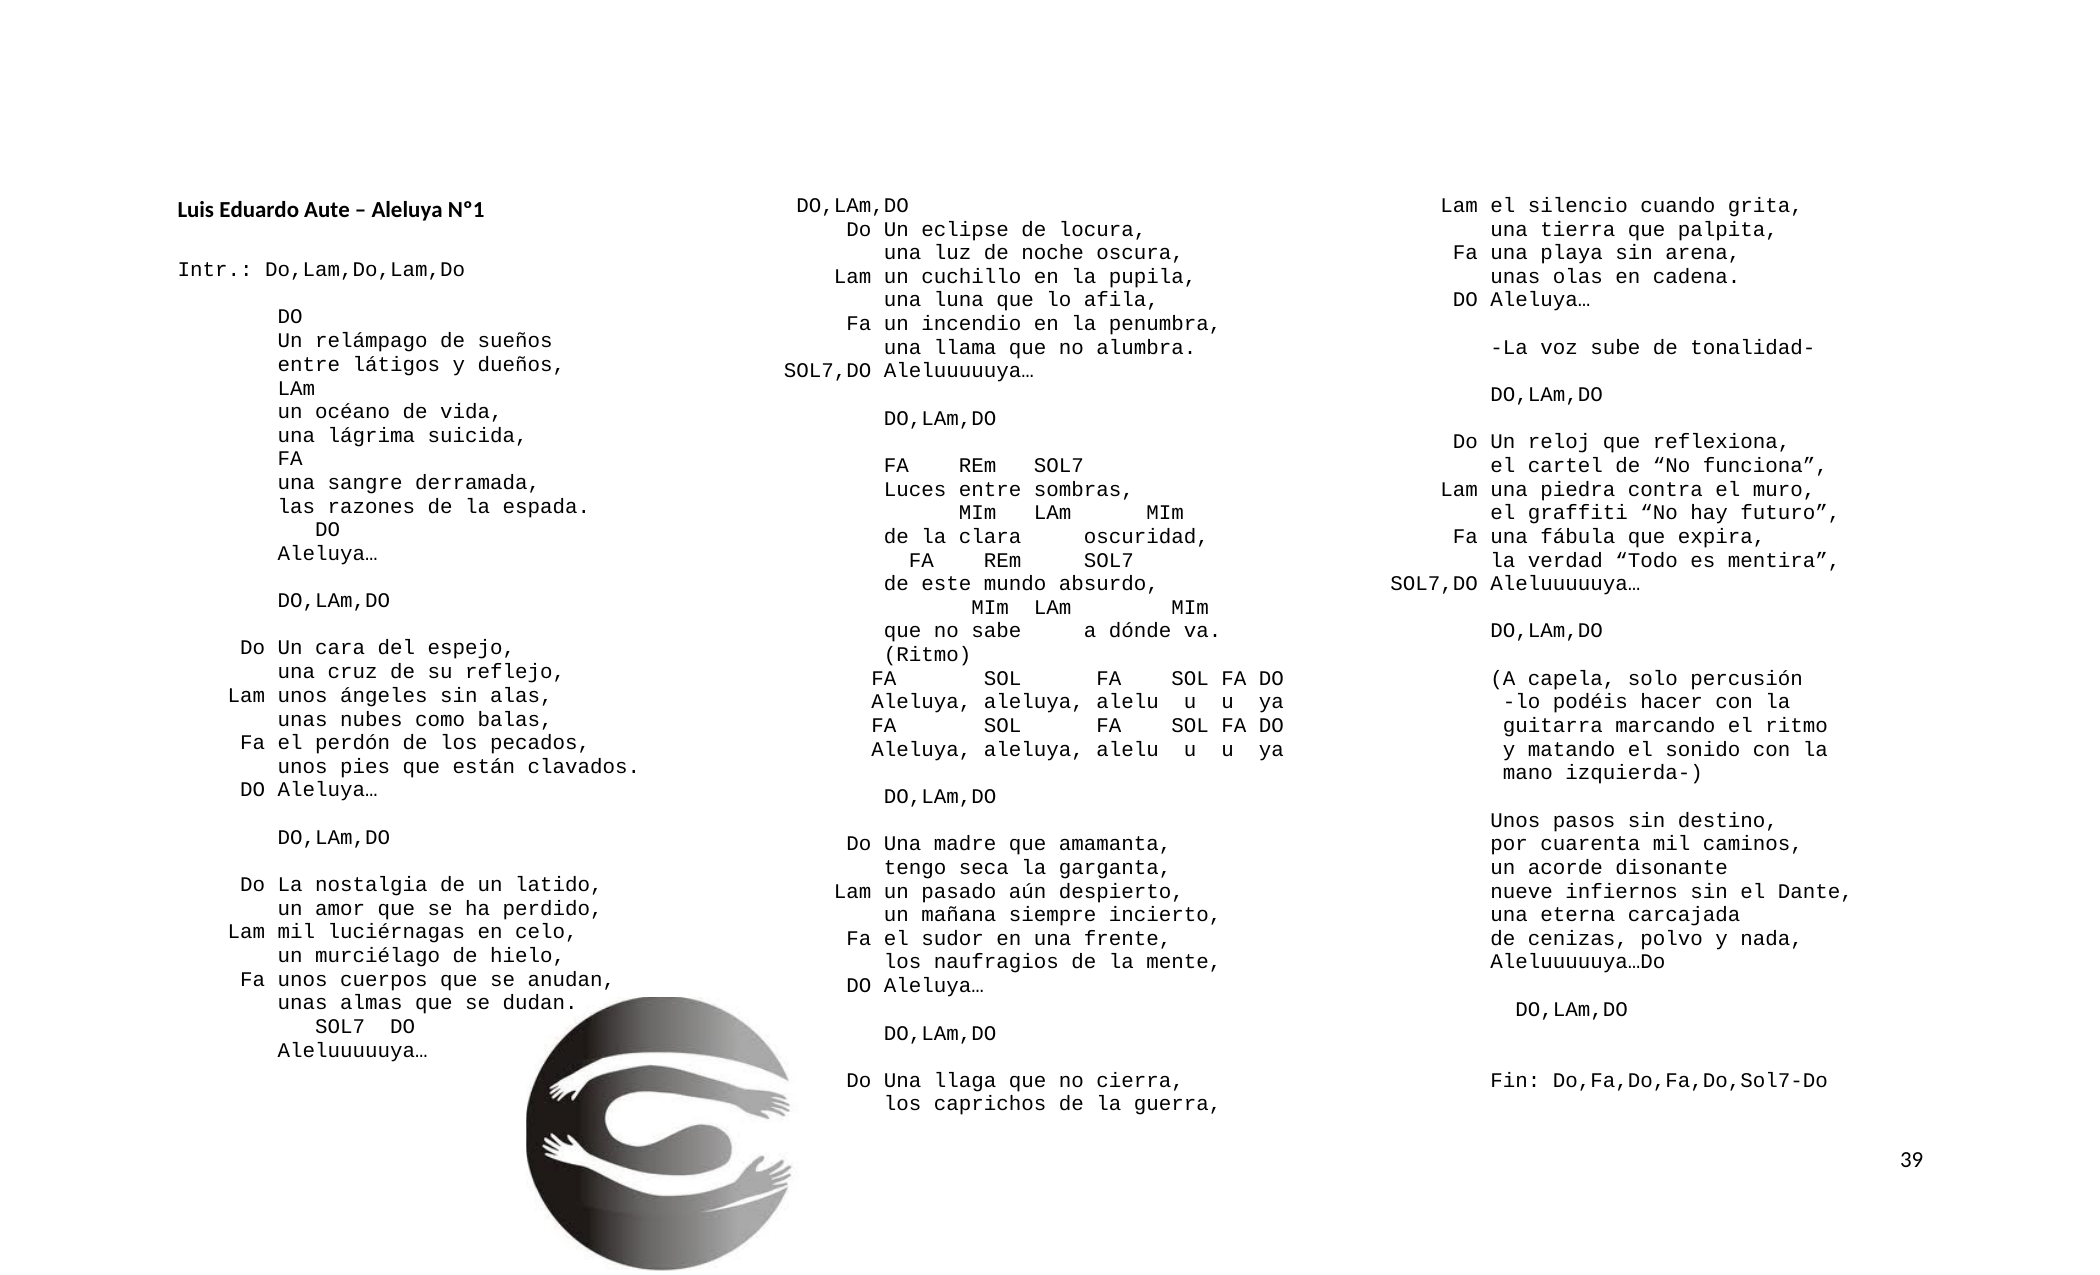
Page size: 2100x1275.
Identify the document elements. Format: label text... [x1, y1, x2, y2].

text Do La nostalgia de un latido, [177, 874, 710, 898]
text y matando el sonido con la [1390, 739, 1923, 762]
text Do Un reloj que reflexiona, [1390, 431, 1923, 455]
text (Ritmo) [784, 644, 1316, 668]
text una sangre derramada, [177, 472, 710, 496]
text nueve infiernos sin el Dante, [1390, 881, 1923, 904]
text (A capela, solo percusión [1390, 668, 1923, 691]
text por cuarenta mil caminos, [1390, 833, 1923, 857]
text Luis Eduardo Aute – Aleluya Nº1 [177, 195, 710, 223]
text unas olas en cadena. [1390, 266, 1923, 289]
text MIm LAm MIm [784, 597, 1316, 621]
text un acorde disonante [1390, 857, 1923, 881]
picture [526, 997, 811, 1275]
text Aleluya, aleluya, alelu u u ya [784, 691, 1316, 715]
text los naufragios de la mente, [784, 952, 1316, 975]
text los caprichos de la guerra, [784, 1093, 1316, 1117]
text Fa una fábula que expira, [1390, 526, 1923, 549]
text DO Aleluya… [177, 779, 710, 803]
text un amor que se ha perdido, [177, 898, 710, 921]
text Lam el silencio cuando grita, [1390, 195, 1923, 218]
text mano izquierda-) [1390, 762, 1923, 786]
text unos pies que están clavados. [177, 756, 710, 779]
text una tierra que palpita, [1390, 218, 1923, 242]
text Lam un cuchillo en la pupila, [784, 266, 1316, 289]
text FA SOL FA SOL FA DO [784, 715, 1316, 739]
text de este mundo absurdo, [784, 573, 1316, 597]
text DO,LAm,DO [784, 408, 1316, 431]
text unas nubes como balas, [177, 708, 710, 732]
text Fin: Do,Fa,Do,Fa,Do,Sol7-Do [1390, 1070, 1923, 1093]
text DO,LAm,DO [1390, 999, 1923, 1022]
text Do Un eclipse de locura, [784, 218, 1316, 242]
text DO Aleluya… [1390, 289, 1923, 313]
text una luna que lo afila, [784, 289, 1316, 313]
text SOL7,DO Aleluuuuuya… [784, 360, 1316, 384]
text Fa un incendio en la penumbra, [784, 313, 1316, 337]
text Lam una piedra contra el muro, [1390, 479, 1923, 502]
text LAm [177, 377, 710, 401]
text el cartel de “No funciona”, [1390, 455, 1923, 479]
text Fa unos cuerpos que se anudan, [177, 969, 710, 992]
text una lágrima suicida, [177, 425, 710, 448]
text Do Un cara del espejo, [177, 638, 710, 661]
text la verdad “Todo es mentira”, [1390, 549, 1923, 573]
text Lam un pasado aún despierto, [784, 881, 1316, 904]
text SOL7,DO Aleluuuuuya… [1390, 573, 1923, 597]
text Lam mil luciérnagas en celo, [177, 921, 710, 945]
text las razones de la espada. [177, 496, 710, 519]
text Intr.: Do,Lam,Do,Lam,Do [177, 259, 710, 283]
text Do Una madre que amamanta, [784, 833, 1316, 857]
text Lam unos ángeles sin alas, [177, 685, 710, 708]
text DO,LAm,DO [784, 786, 1316, 810]
text Do Una llaga que no cierra, [784, 1070, 1316, 1093]
text DO [177, 519, 710, 543]
text de la clara oscuridad, [784, 526, 1316, 549]
text FA SOL FA SOL FA DO [784, 668, 1316, 691]
text Unos pasos sin destino, [1390, 810, 1923, 833]
text DO,LAm,DO [784, 195, 1316, 218]
text una llama que no alumbra. [784, 337, 1316, 360]
text MIm LAm MIm [784, 502, 1316, 526]
text el graffiti “No hay futuro”, [1390, 502, 1923, 526]
text un océano de vida, [177, 401, 710, 425]
text FA REm SOL7 [784, 455, 1316, 479]
text un murciélago de hielo, [177, 945, 710, 969]
text DO Aleluya… [784, 975, 1316, 999]
text Aleluya, aleluya, alelu u u ya [784, 739, 1316, 762]
text Un relámpago de sueños [177, 330, 710, 354]
text SOL7 DO [177, 1016, 710, 1039]
text guitarra marcando el ritmo [1390, 715, 1923, 739]
text Aleluuuuuya…Do [1390, 952, 1923, 975]
text una eterna carcajada [1390, 904, 1923, 928]
text DO,LAm,DO [1390, 621, 1923, 644]
text -La voz sube de tonalidad- [1390, 337, 1923, 360]
text FA [177, 448, 710, 472]
text DO,LAm,DO [784, 1022, 1316, 1046]
text DO [177, 307, 710, 330]
text unas almas que se dudan. [177, 992, 710, 1016]
text una luz de noche oscura, [784, 242, 1316, 266]
text Fa el perdón de los pecados, [177, 732, 710, 756]
text que no sabe a dónde va. [784, 621, 1316, 644]
text de cenizas, polvo y nada, [1390, 928, 1923, 952]
text Aleluuuuuya… [177, 1039, 710, 1063]
text DO,LAm,DO [177, 827, 710, 850]
text entre látigos y dueños, [177, 354, 710, 377]
text un mañana siempre incierto, [784, 904, 1316, 928]
text -lo podéis hacer con la [1390, 691, 1923, 715]
text tengo seca la garganta, [784, 857, 1316, 881]
text FA REm SOL7 [784, 549, 1316, 573]
text Luces entre sombras, [784, 479, 1316, 502]
text Fa una playa sin arena, [1390, 242, 1923, 266]
text Fa el sudor en una frente, [784, 928, 1316, 952]
text DO,LAm,DO [177, 590, 710, 614]
text Aleluya… [177, 543, 710, 567]
text DO,LAm,DO [1390, 384, 1923, 408]
text una cruz de su reflejo, [177, 661, 710, 685]
